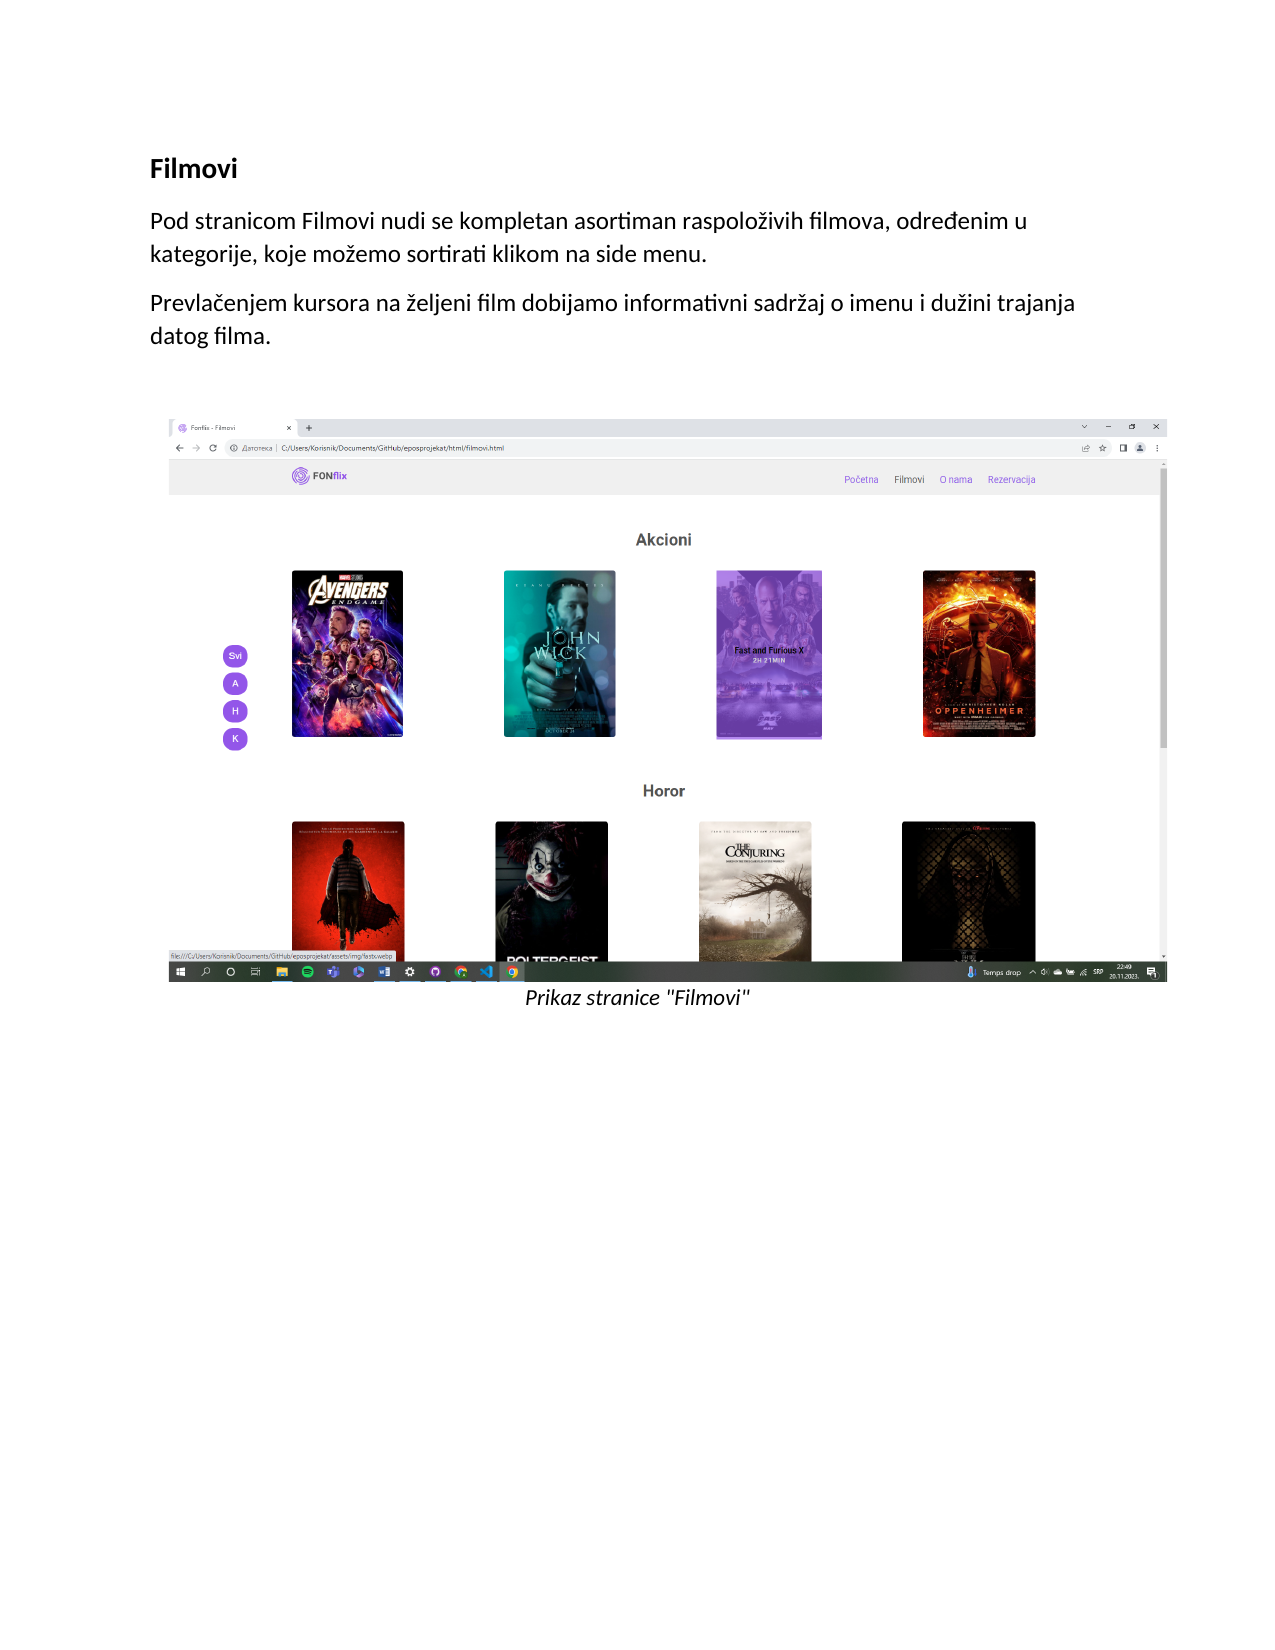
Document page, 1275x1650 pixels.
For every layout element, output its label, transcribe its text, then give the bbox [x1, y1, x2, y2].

text Pod stranicom Filmovi nudi se kompletan asortiman raspoloživih filmova, određenim u kategorije, koje možemo sortirati klikom na side menu. [150, 205, 1125, 268]
text Filmovi [150, 150, 1125, 186]
text Prevlačenjem kursora na željeni film dobijamo informativni sadržaj o imenu i dužini trajanja datog filma. [150, 288, 1125, 351]
text Prikaz stranice "Filmovi" [150, 420, 1125, 1011]
